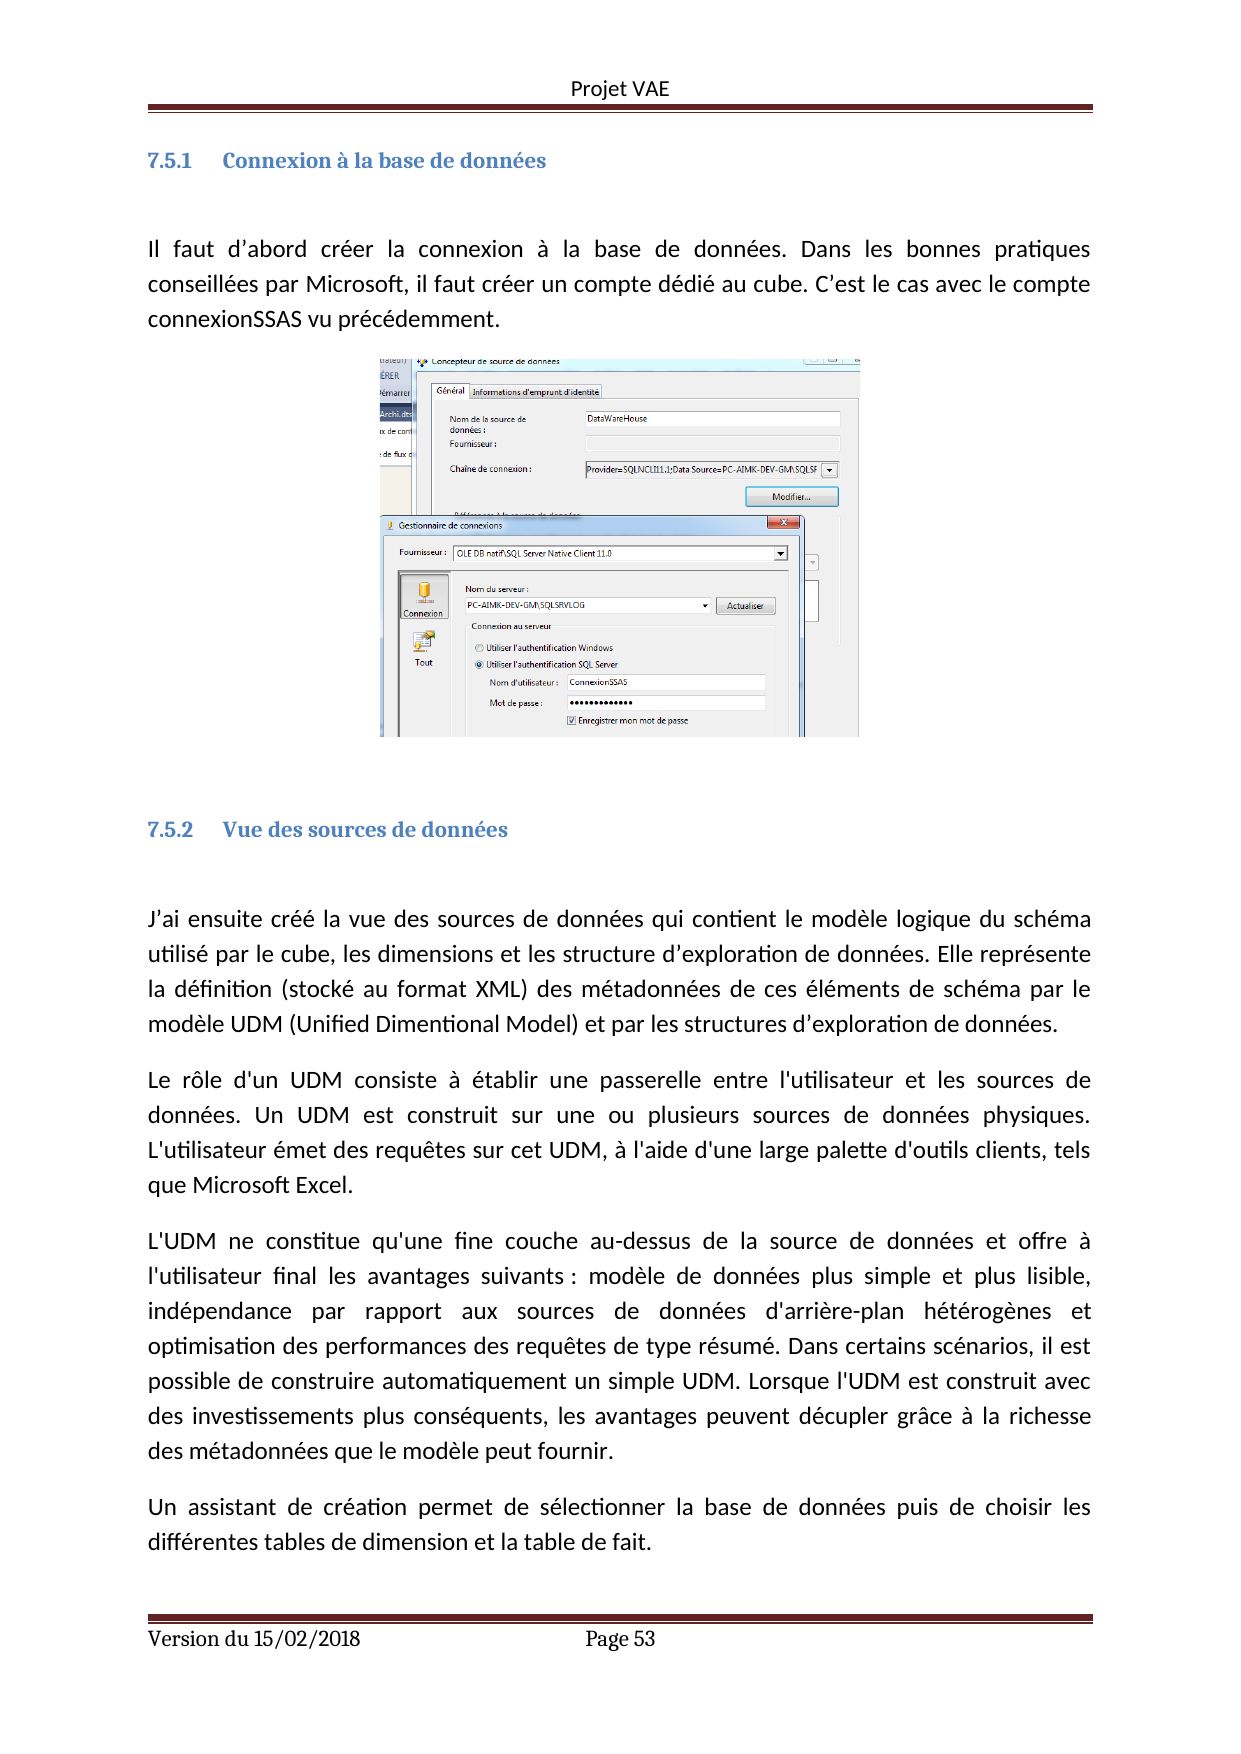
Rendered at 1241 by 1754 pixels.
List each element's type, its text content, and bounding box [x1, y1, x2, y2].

subtitle Connexion à la base de données [148, 148, 1093, 174]
text Un assistant de création permet de sélectionner la base de données puis de choisir les différentes tables de dimension et la table de fait. [148, 1491, 1093, 1556]
text L'UDM ne constitue qu'une fine couche au-dessus de la source de données et offre à l'utilisateur final les avantages suivants : modèle de données plus simple et plus lisible, indépendance par rapport aux sources de données d'arrière-plan hétérogènes et optimisation des performances des requêtes de type résumé. Dans certains scénarios, il est possible de construire automatiquement un simple UDM. Lorsque l'UDM est construit avec des investissements plus conséquents, les avantages peuvent décupler grâce à la richesse des métadonnées que le modèle peut fournir. [148, 1225, 1093, 1465]
text Il faut d’abord créer la connexion à la base de données. Dans les bonnes pratiques conseillées par Microsoft, il faut créer un compte dédié au cube. C’est le cas avec le compte connexionSSAS vu précédemment. [148, 234, 1093, 334]
text J’ai ensuite créé la vue des sources de données qui contient le modèle logique du schéma utilisé par le cube, les dimensions et les structure d’exploration de données. Elle représente la définition (stocké au format XML) des métadonnées de ces éléments de schéma par le modèle UDM (Unified Dimentional Model) et par les structures d’exploration de données. [148, 903, 1093, 1039]
subtitle Vue des sources de données [148, 817, 1093, 843]
picture [379, 359, 861, 737]
text Le rôle d'un UDM consiste à établir une passerelle entre l'utilisateur et les sources de données. Un UDM est construit sur une ou plusieurs sources de données physiques. L'utilisateur émet des requêtes sur cet UDM, à l'aide d'une large palette d'outils clients, tels que Microsoft Excel. [148, 1064, 1093, 1199]
